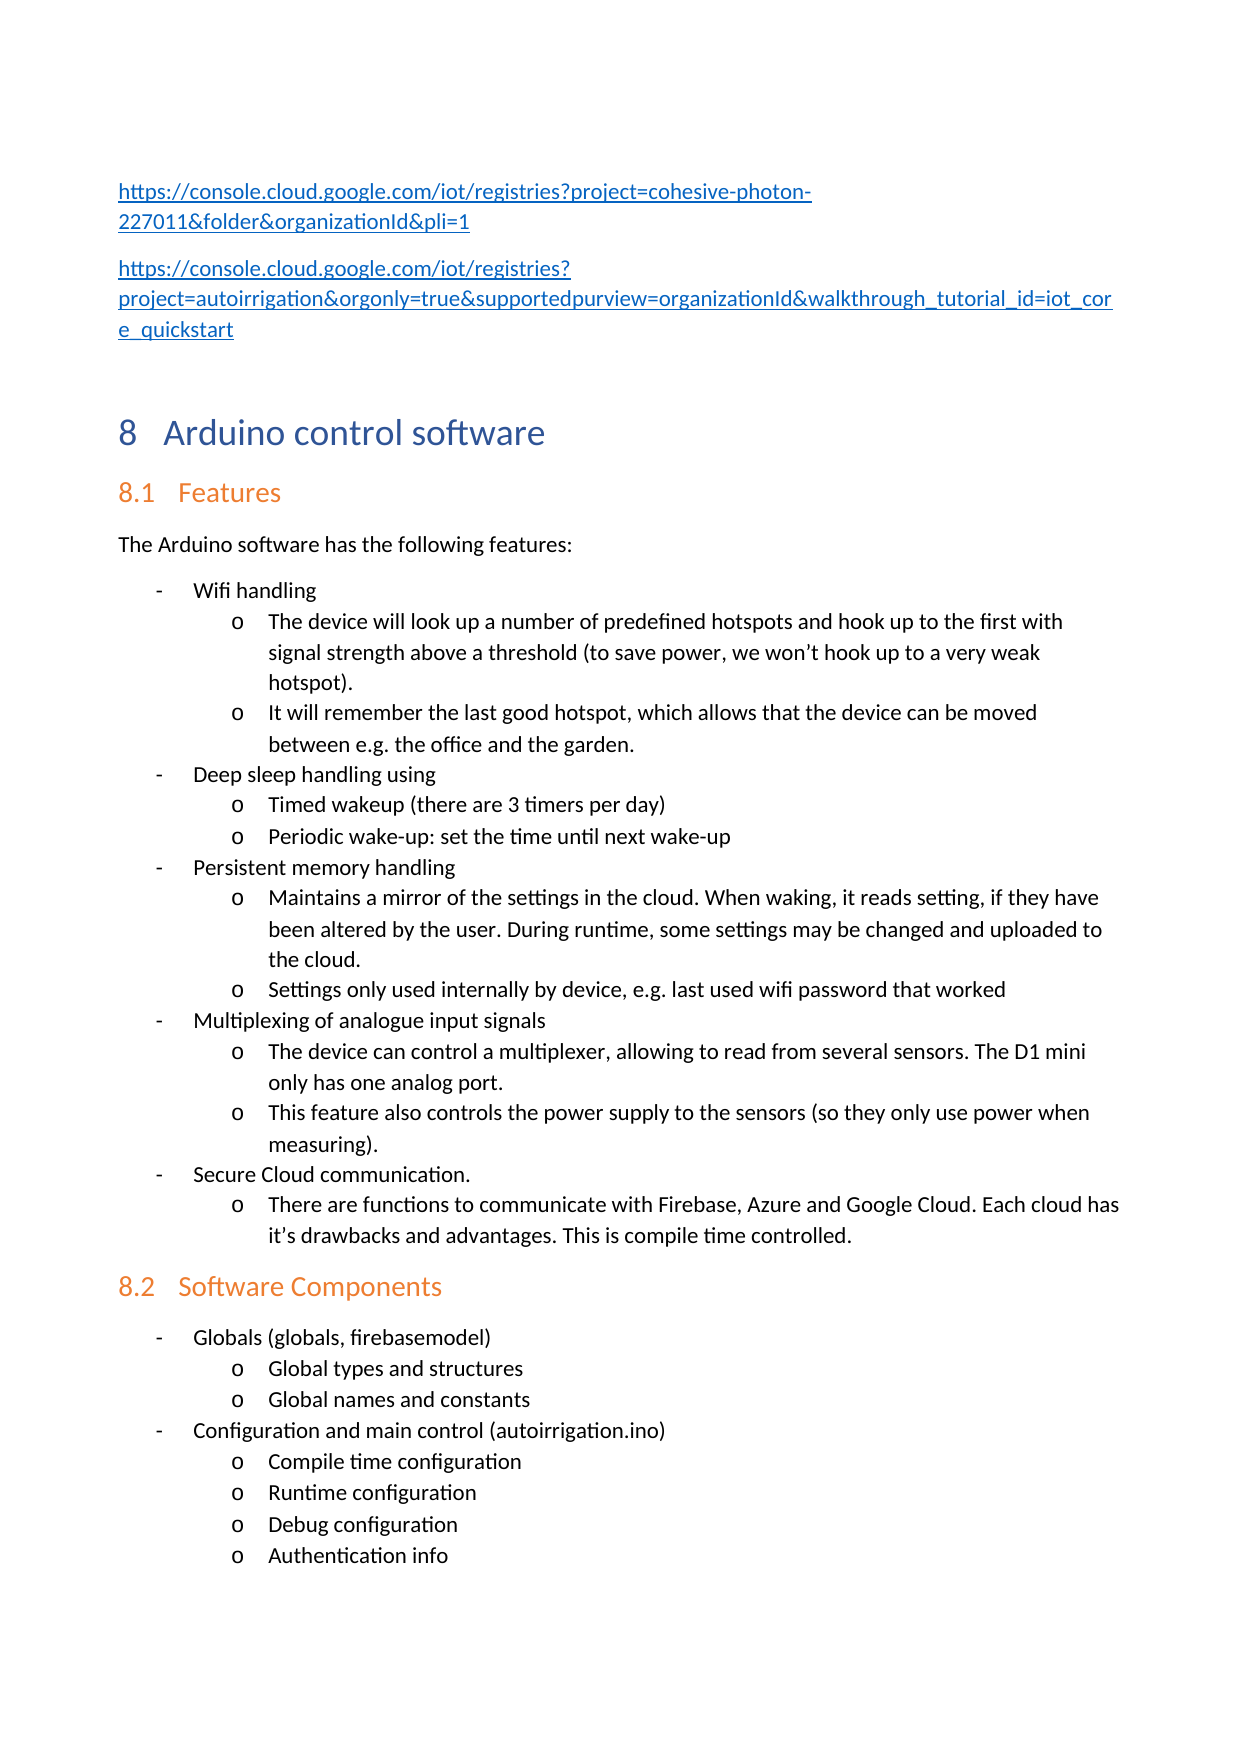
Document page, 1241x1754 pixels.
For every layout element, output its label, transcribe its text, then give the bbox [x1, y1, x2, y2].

list Global types and structures [231, 1354, 1122, 1383]
subtitle Arduino control software [118, 408, 1122, 454]
list Authentication info [231, 1541, 1122, 1570]
subtitle Features [118, 474, 1122, 510]
text https://console.cloud.google.com/iot/registries?project=cohesive-photon-227011&folder&organizationId&pli=1 [118, 177, 1122, 235]
list Multiplexing of analogue input signals [156, 1007, 1122, 1035]
list Globals (globals, firebasemodel) [156, 1323, 1122, 1352]
list Configuration and main control (autoirrigation.ino) [156, 1417, 1122, 1445]
subtitle Software Components [118, 1268, 1122, 1304]
list Runtime configuration [231, 1478, 1122, 1507]
text The Arduino software has the following features: [118, 530, 1122, 558]
list Persistent memory handling [156, 853, 1122, 881]
text https://console.cloud.google.com/iot/registries?project=autoirrigation&orgonly=true&supportedpurview=organizationId&walkthrough_tutorial_id=iot_core_quickstart [118, 254, 1122, 343]
list Global names and constants [231, 1385, 1122, 1414]
list There are functions to communicate with Firebase, Azure and Google Cloud. Each cloud has it’s drawbacks and advantages. This is compile time controlled. [231, 1190, 1122, 1249]
list Timed wakeup (there are 3 timers per day) [231, 790, 1122, 819]
list Settings only used internally by device, e.g. last used wifi password that worked [231, 975, 1122, 1004]
list This feature also controls the power supply to the sensors (so they only use power when measuring). [231, 1098, 1122, 1158]
list Periodic wake-up: set the time until next wake-up [231, 822, 1122, 851]
list The device can control a multiplexer, allowing to read from several sensors. The D1 mini only has one analog port. [231, 1037, 1122, 1096]
list Secure Cloud communication. [156, 1160, 1122, 1188]
list It will remember the last good hotspot, which allows that the device can be moved between e.g. the office and the garden. [231, 698, 1122, 758]
list Debug configuration [231, 1510, 1122, 1539]
list Deep sleep handling using [156, 760, 1122, 788]
list Compile time configuration [231, 1447, 1122, 1476]
list The device will look up a number of predefined hotspots and hook up to the first with signal strength above a threshold (to save power, we won’t hook up to a very weak hotspot). [231, 607, 1122, 696]
list Wifi handling [156, 577, 1122, 604]
list Maintains a mirror of the settings in the cloud. When waking, it reads setting, if they have been altered by the user. During runtime, some settings may be changed and uploaded to the cloud. [231, 883, 1122, 973]
